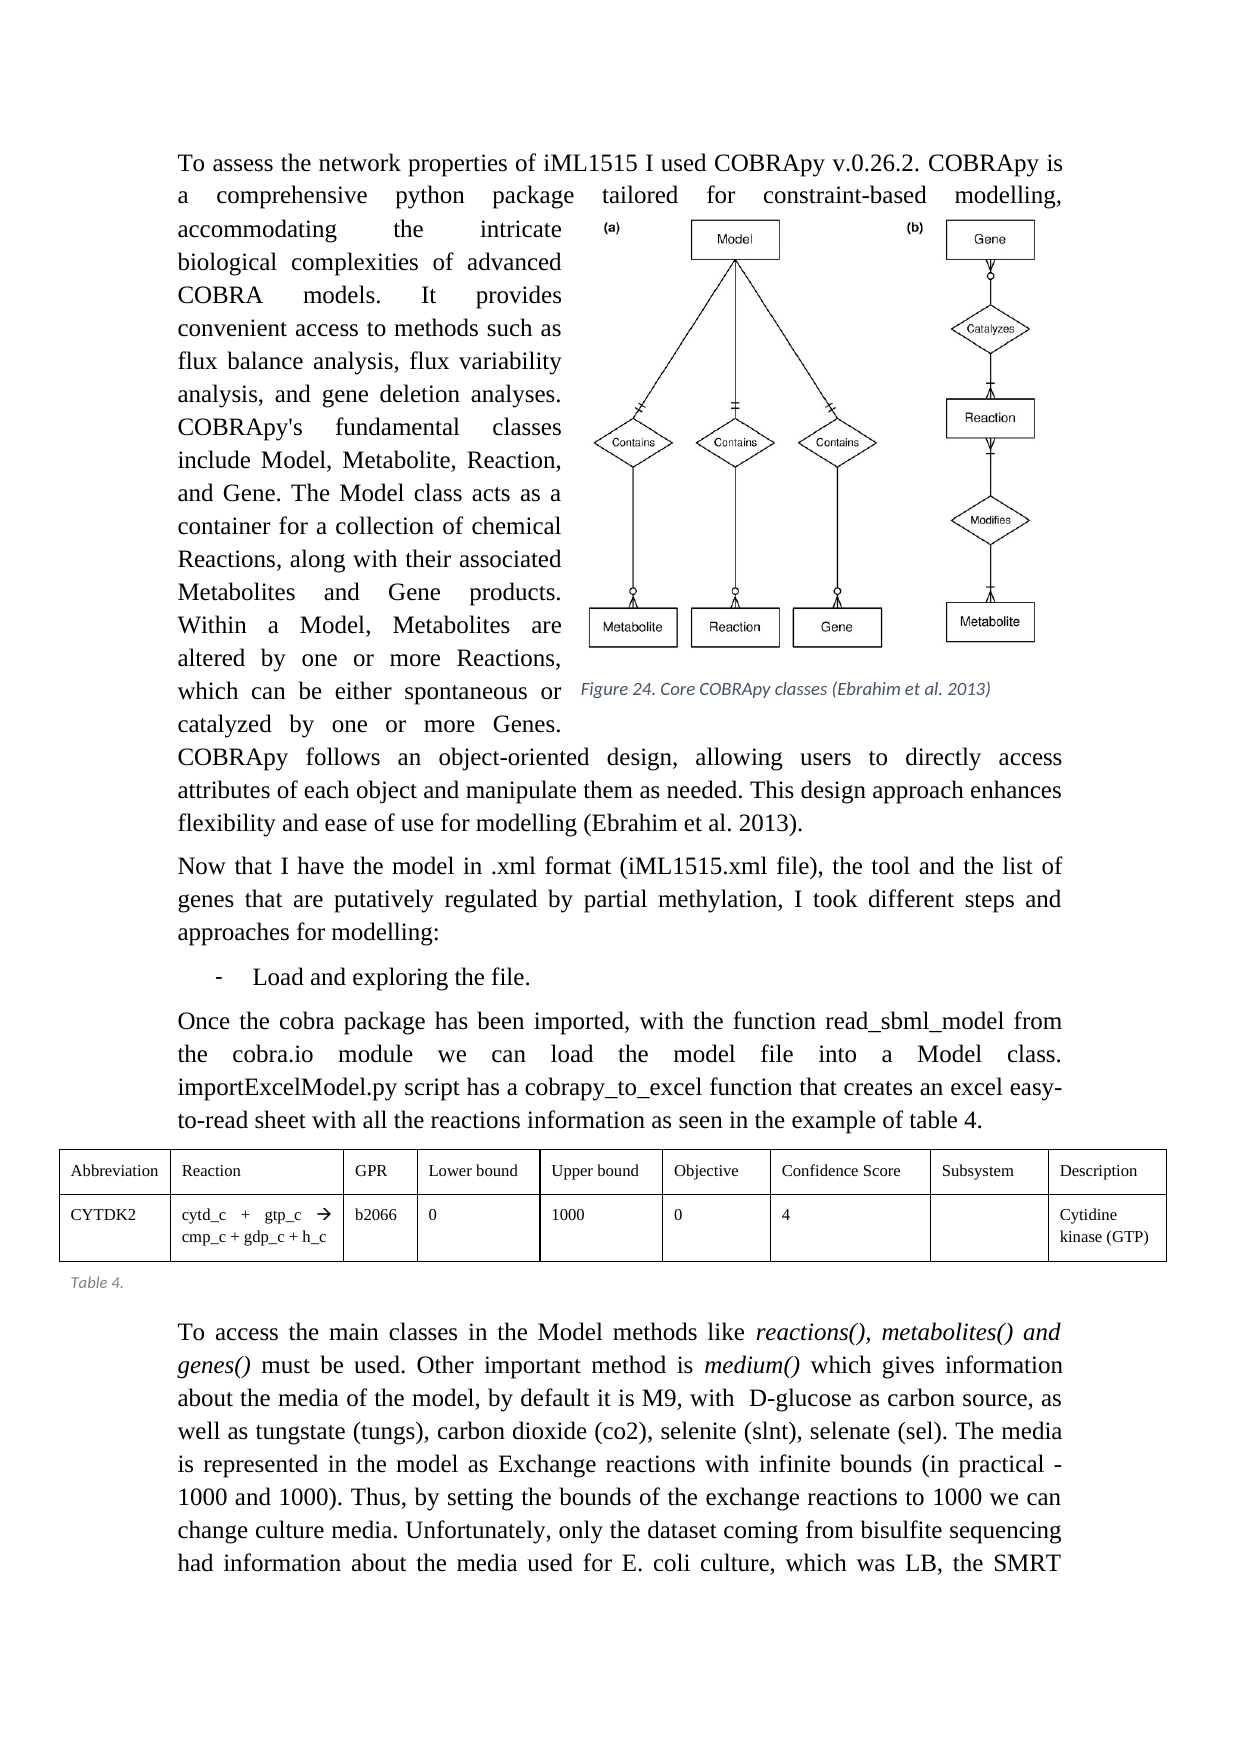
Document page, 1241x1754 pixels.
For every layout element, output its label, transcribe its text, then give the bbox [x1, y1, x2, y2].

table_header GPR [344, 1150, 417, 1194]
table_cell 1000 [541, 1195, 662, 1261]
table_header Lower bound [418, 1150, 539, 1194]
table_header Confidence Score [771, 1150, 930, 1194]
table_header Subsystem [931, 1150, 1048, 1194]
table_cell 0 [418, 1195, 539, 1261]
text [177, 1317, 1063, 1577]
table_header Reaction [171, 1150, 343, 1194]
picture [583, 213, 1038, 649]
table_header Objective [663, 1150, 770, 1194]
table_cell Table 4. [59, 1262, 1167, 1307]
table_cell 4 [771, 1195, 930, 1261]
table_header Description [1049, 1150, 1166, 1194]
text Once the cobra package has been imported, with the function read_sbml_model from the cobra.io module we can load the model file into a Model class. importExcelModel.py script has a cobrapy_to_excel function that creates an excel easy-to-read sheet with all the reactions information as seen in the example of table 4. [177, 1006, 1063, 1134]
list Load and exploring the file. [215, 961, 1063, 991]
table_cell Cytidine kinase (GTP) [1049, 1195, 1166, 1261]
table_cell 0 [663, 1195, 770, 1261]
text Now that I have the model in .xml format (iML1515.xml file), the tool and the list of genes that are putatively regulated by partial methylation, I took different steps and approaches for modelling: [177, 851, 1063, 946]
table_cell b2066 [344, 1195, 417, 1261]
table_cell cytd_c + gtp_c cmp_c + gdp_c + h_c [171, 1195, 343, 1261]
table_header Upper bound [541, 1150, 662, 1194]
table_cell CYTDK2 [60, 1195, 170, 1261]
table_cell [931, 1195, 1048, 1261]
table_header Abbreviation [60, 1150, 170, 1194]
